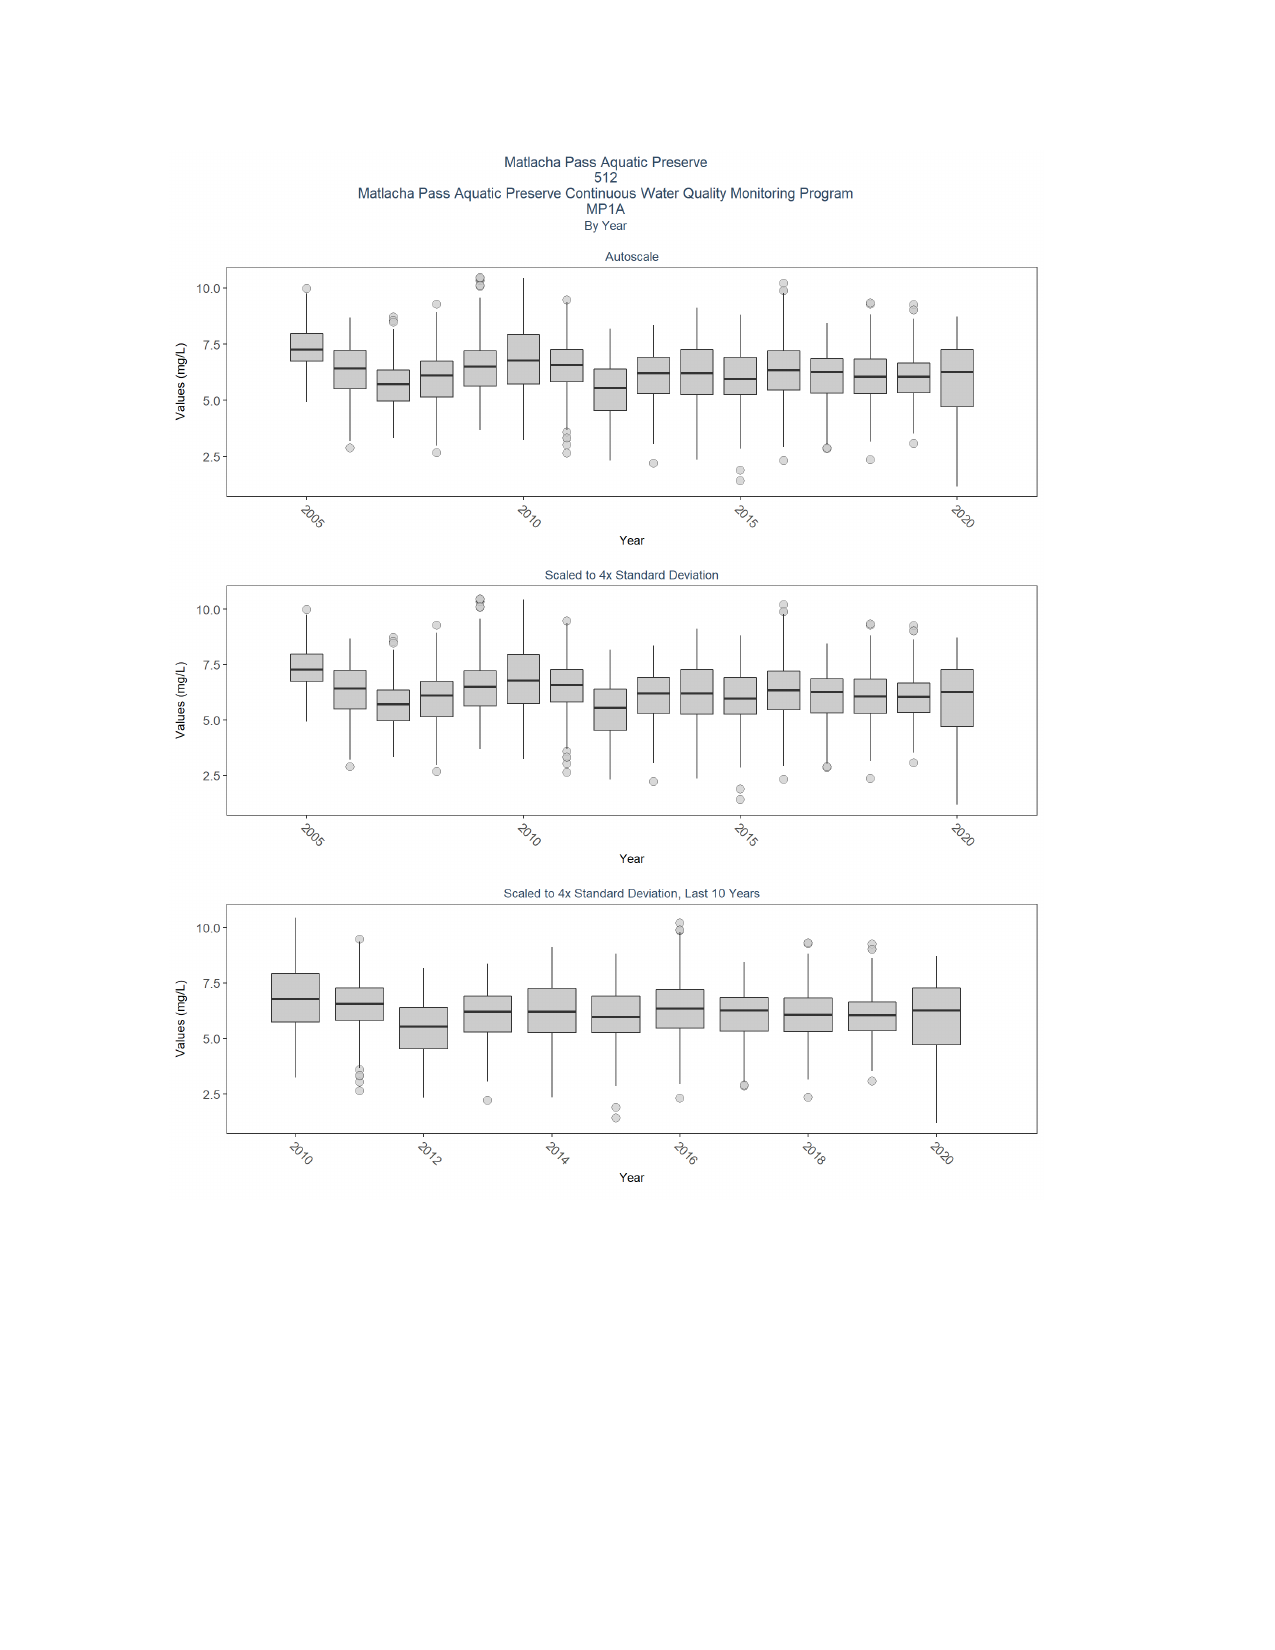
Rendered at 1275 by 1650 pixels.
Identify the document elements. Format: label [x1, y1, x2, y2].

picture [168, 150, 1044, 1200]
